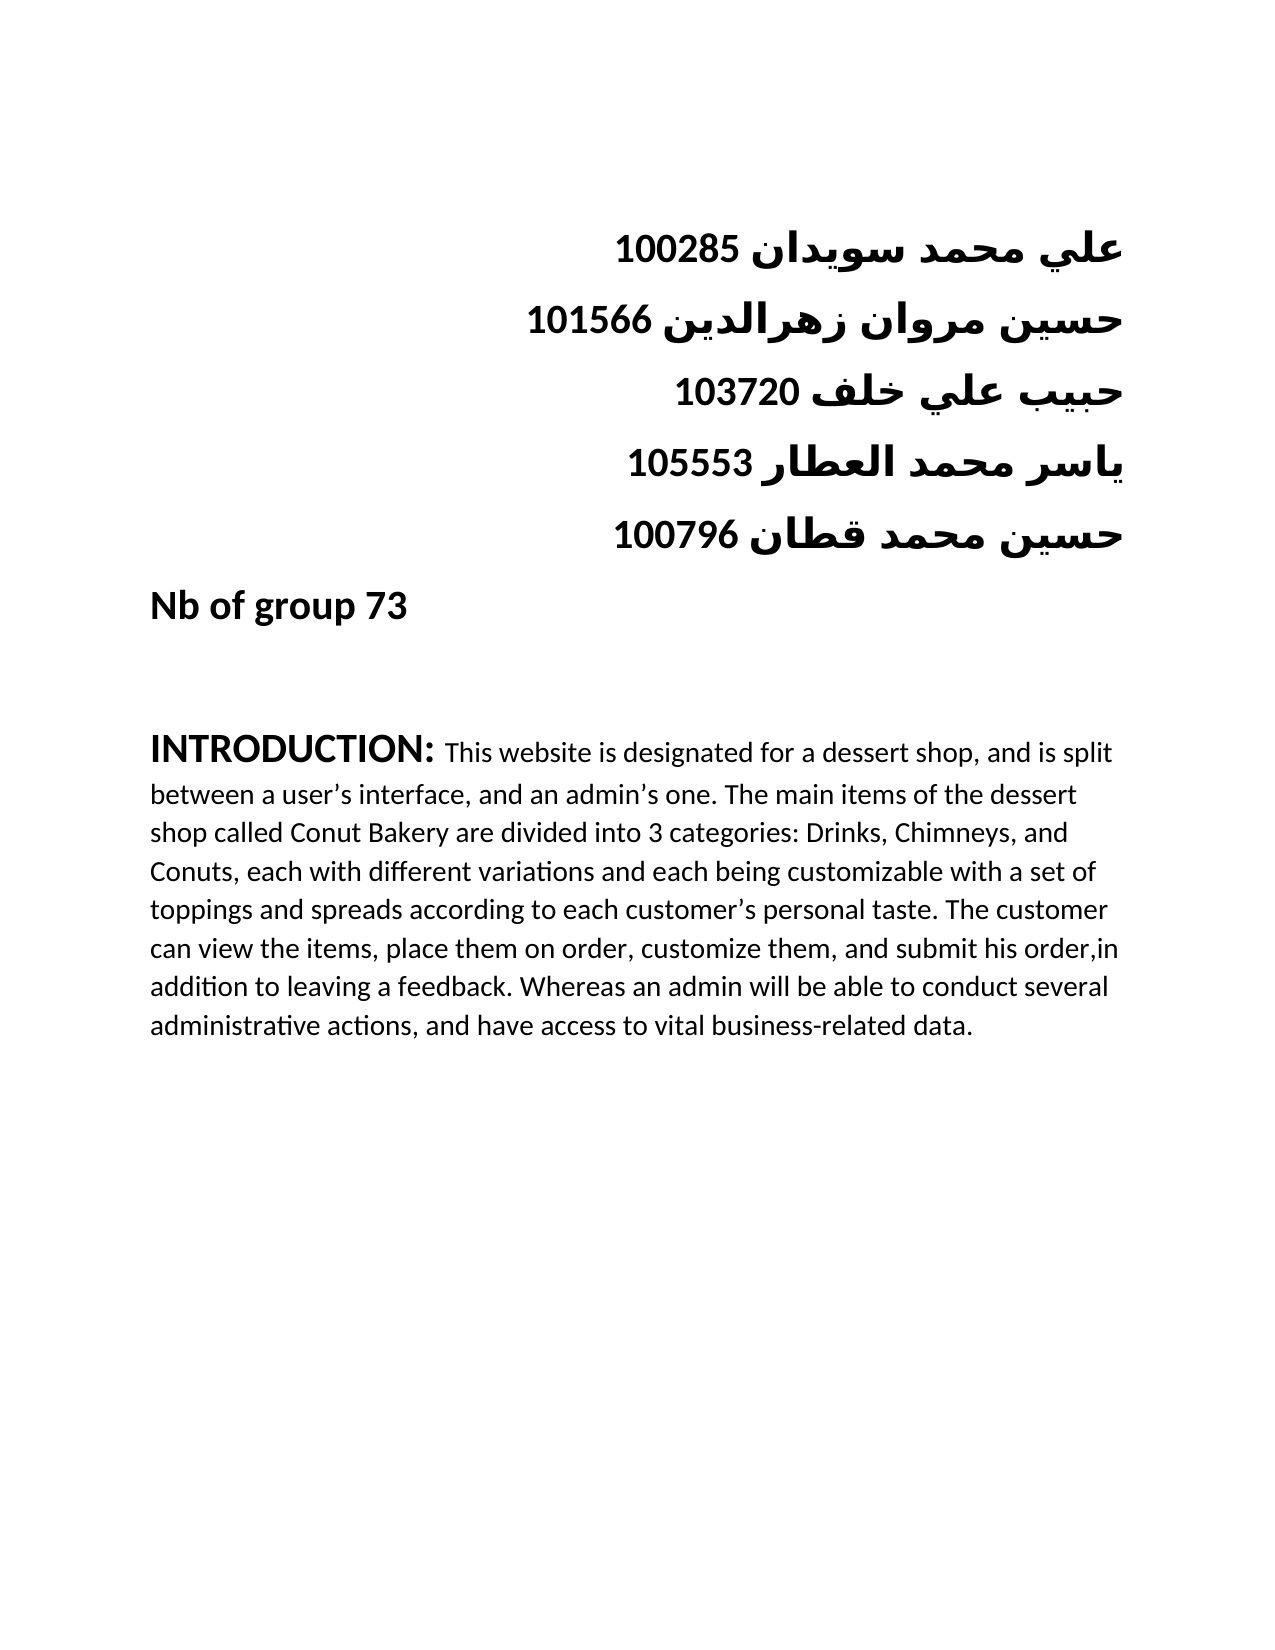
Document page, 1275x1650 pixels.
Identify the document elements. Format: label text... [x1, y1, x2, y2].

text 103720 حبيب علي خلف [150, 365, 1125, 416]
text Nb of group 73 [150, 579, 1125, 630]
text 100796 حسين محمد قطان [150, 508, 1125, 559]
text INTRODUCTION: This website is designated for a dessert shop, and is split between a user’s interface, and an admin’s one. The main items of the dessert shop called Conut Bakery are divided into 3 categories: Drinks, Chimneys, and Conuts, each with different variations and each being customizable with a set of toppings and spreads according to each customer’s personal taste. The customer can view the items, place them on order, customize them, and submit his order,in addition to leaving a feedback. Whereas an admin will be able to conduct several administrative actions, and have access to vital business-related data. [150, 722, 1125, 1042]
text 105553 ياسر محمد العطار [150, 436, 1125, 487]
text 100285 علي محمد سويدان [150, 222, 1125, 272]
text 101566 حسين مروان زهرالدين [150, 293, 1125, 344]
